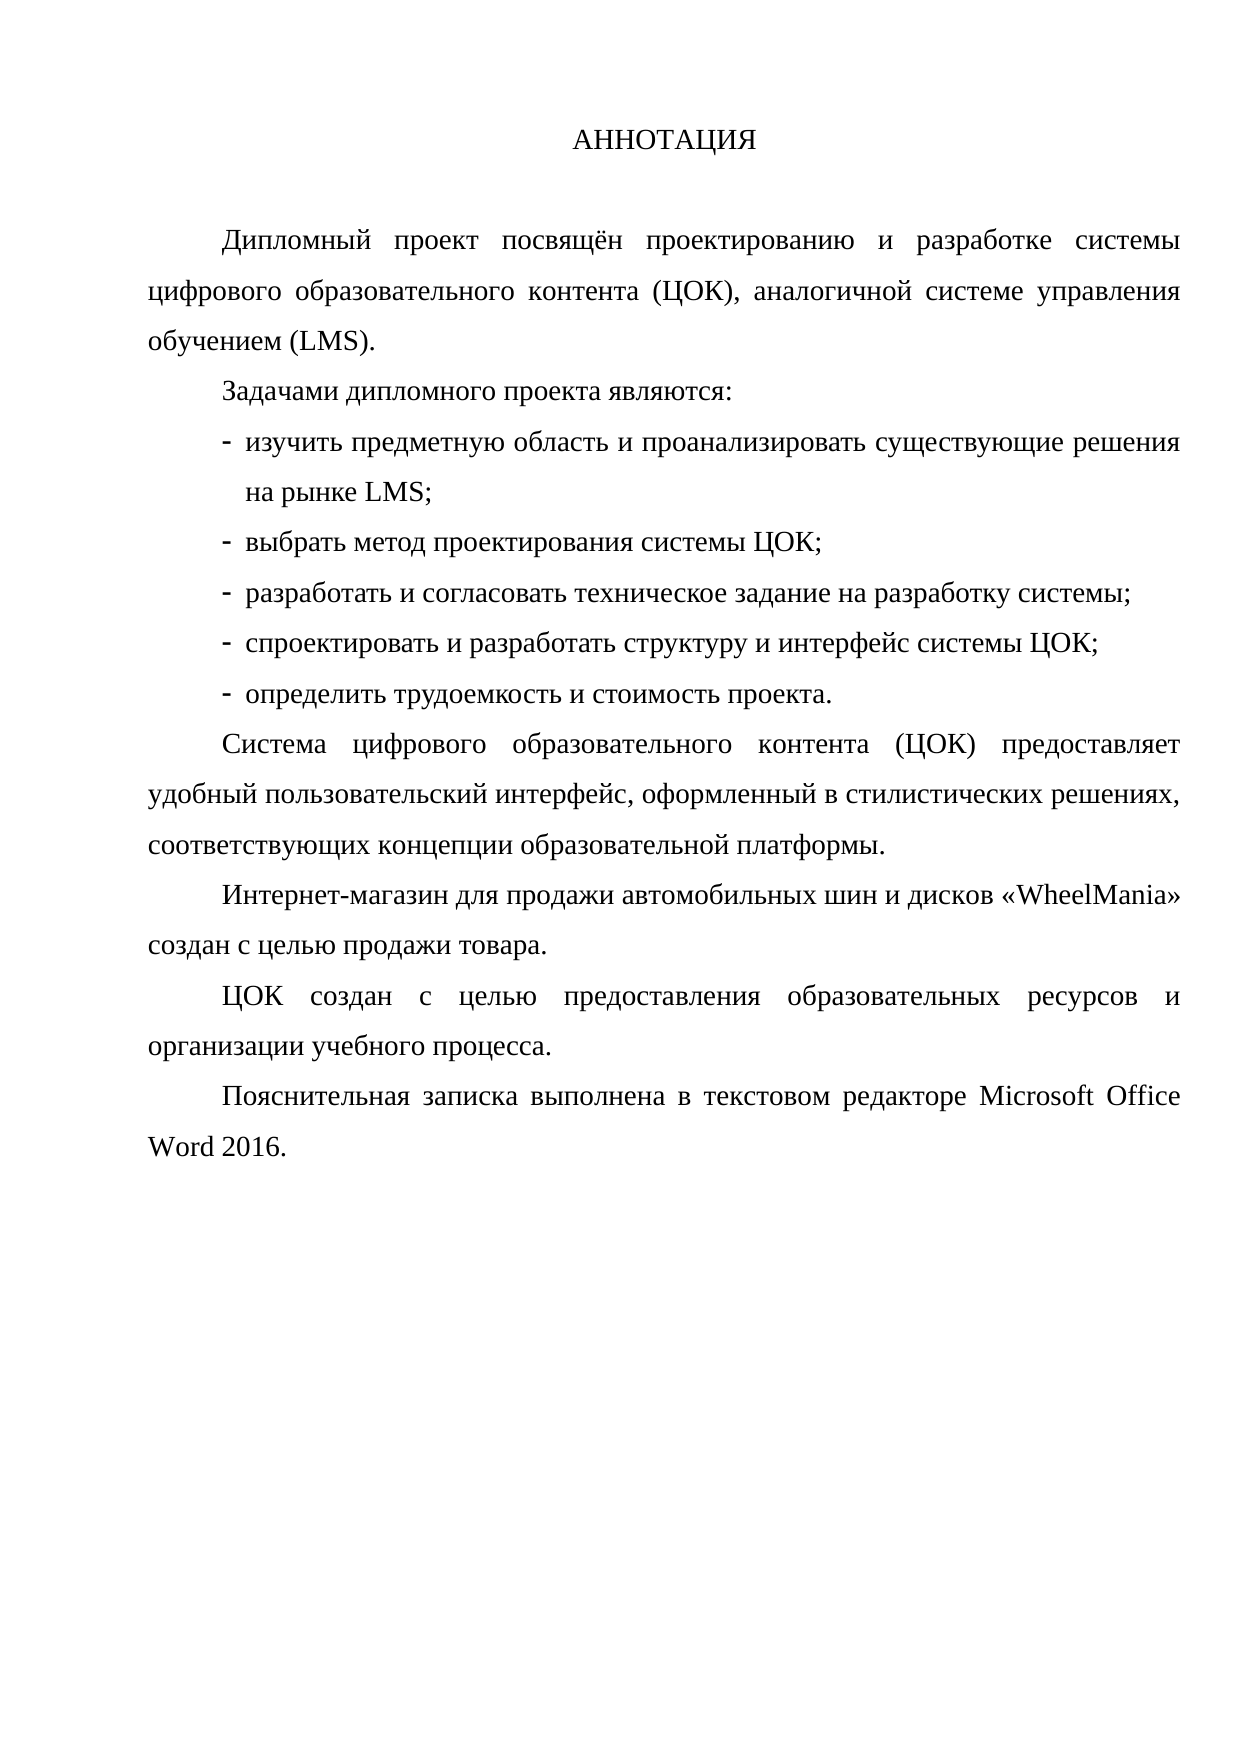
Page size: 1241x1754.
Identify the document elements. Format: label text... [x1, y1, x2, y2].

list определить трудоемкость и стоимость проекта. [222, 676, 1181, 709]
list разработать и согласовать техническое задание на разработку системы; [222, 575, 1181, 608]
text Дипломный проект посвящён проектированию и разработке системы цифрового образовательного контента (ЦОК), аналогичной системе управления обучением (LMS). [148, 222, 1181, 357]
text Система цифрового образовательного контента (ЦОК) предоставляет удобный пользовательский интерфейс, оформленный в стилистических решениях, соответствующих концепции образовательной платформы. [148, 726, 1181, 860]
list спроектировать и разработать структуру и интерфейс системы ЦОК; [222, 625, 1181, 659]
text Интернет-магазин для продажи автомобильных шин и дисков «WheelMania» создан с целью продажи товара. [148, 877, 1181, 961]
text Пояснительная записка выполнена в текстовом редакторе Microsoft Office Word 2016. [148, 1078, 1181, 1162]
text АННОТАЦИЯ [148, 122, 1181, 156]
text Задачами дипломного проекта являются: [148, 373, 1181, 407]
list изучить предметную область и проанализировать существующие решения на рынке LMS; [222, 424, 1181, 508]
list выбрать метод проектирования системы ЦОК; [222, 524, 1181, 558]
text ЦОК создан с целью предоставления образовательных ресурсов и организации учебного процесса. [148, 978, 1181, 1062]
